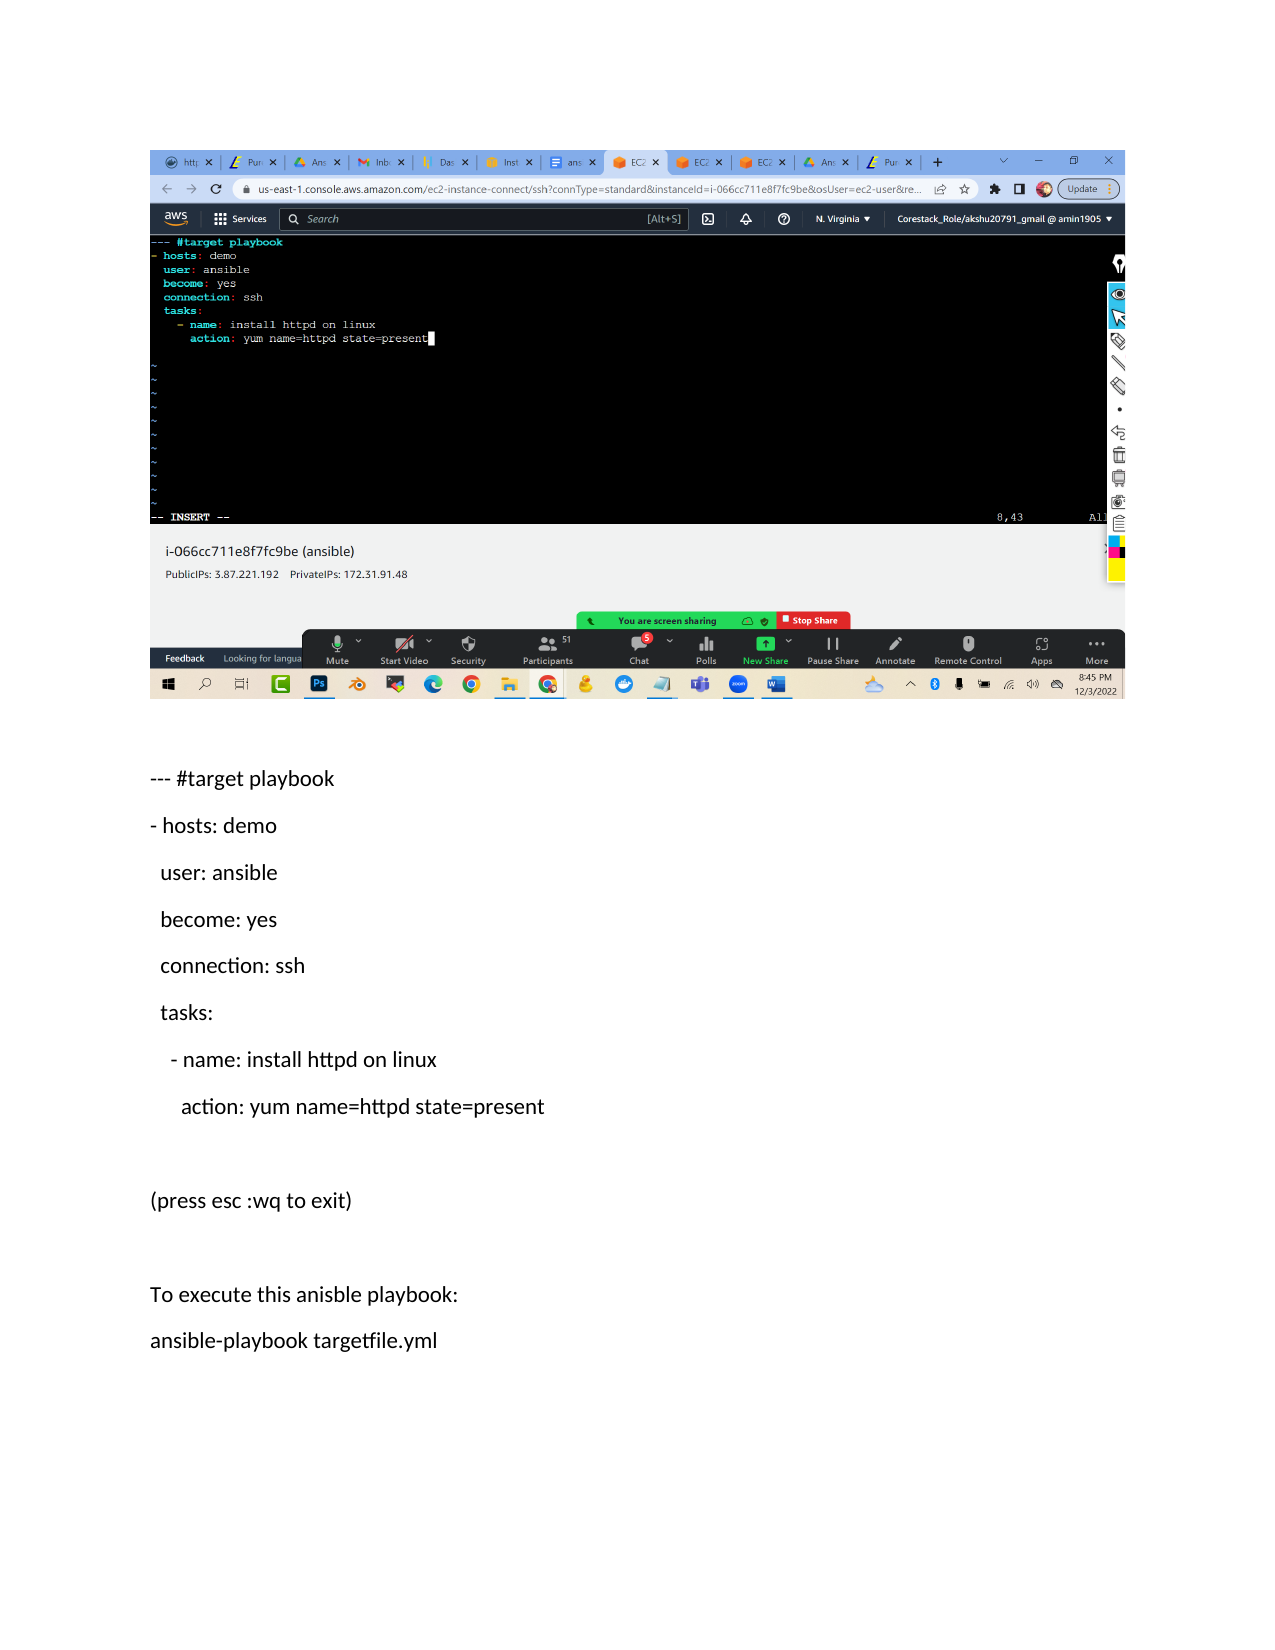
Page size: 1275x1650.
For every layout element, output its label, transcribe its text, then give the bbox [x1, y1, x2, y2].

text user: ansible [150, 858, 1125, 886]
text To execute this anisble playbook: [150, 1280, 1125, 1308]
text ansible-playbook targetfile.yml [150, 1327, 1125, 1355]
text become: yes [150, 905, 1125, 933]
picture [150, 150, 1125, 699]
text (press esc :wq to exit) [150, 1186, 1125, 1214]
text action: yum name=httpd state=present [150, 1092, 1125, 1120]
text - hosts: demo [150, 811, 1125, 839]
text tasks: [150, 998, 1125, 1027]
text connection: ssh [150, 952, 1125, 980]
text --- #target playbook [150, 764, 1125, 792]
text - name: install httpd on linux [150, 1045, 1125, 1073]
